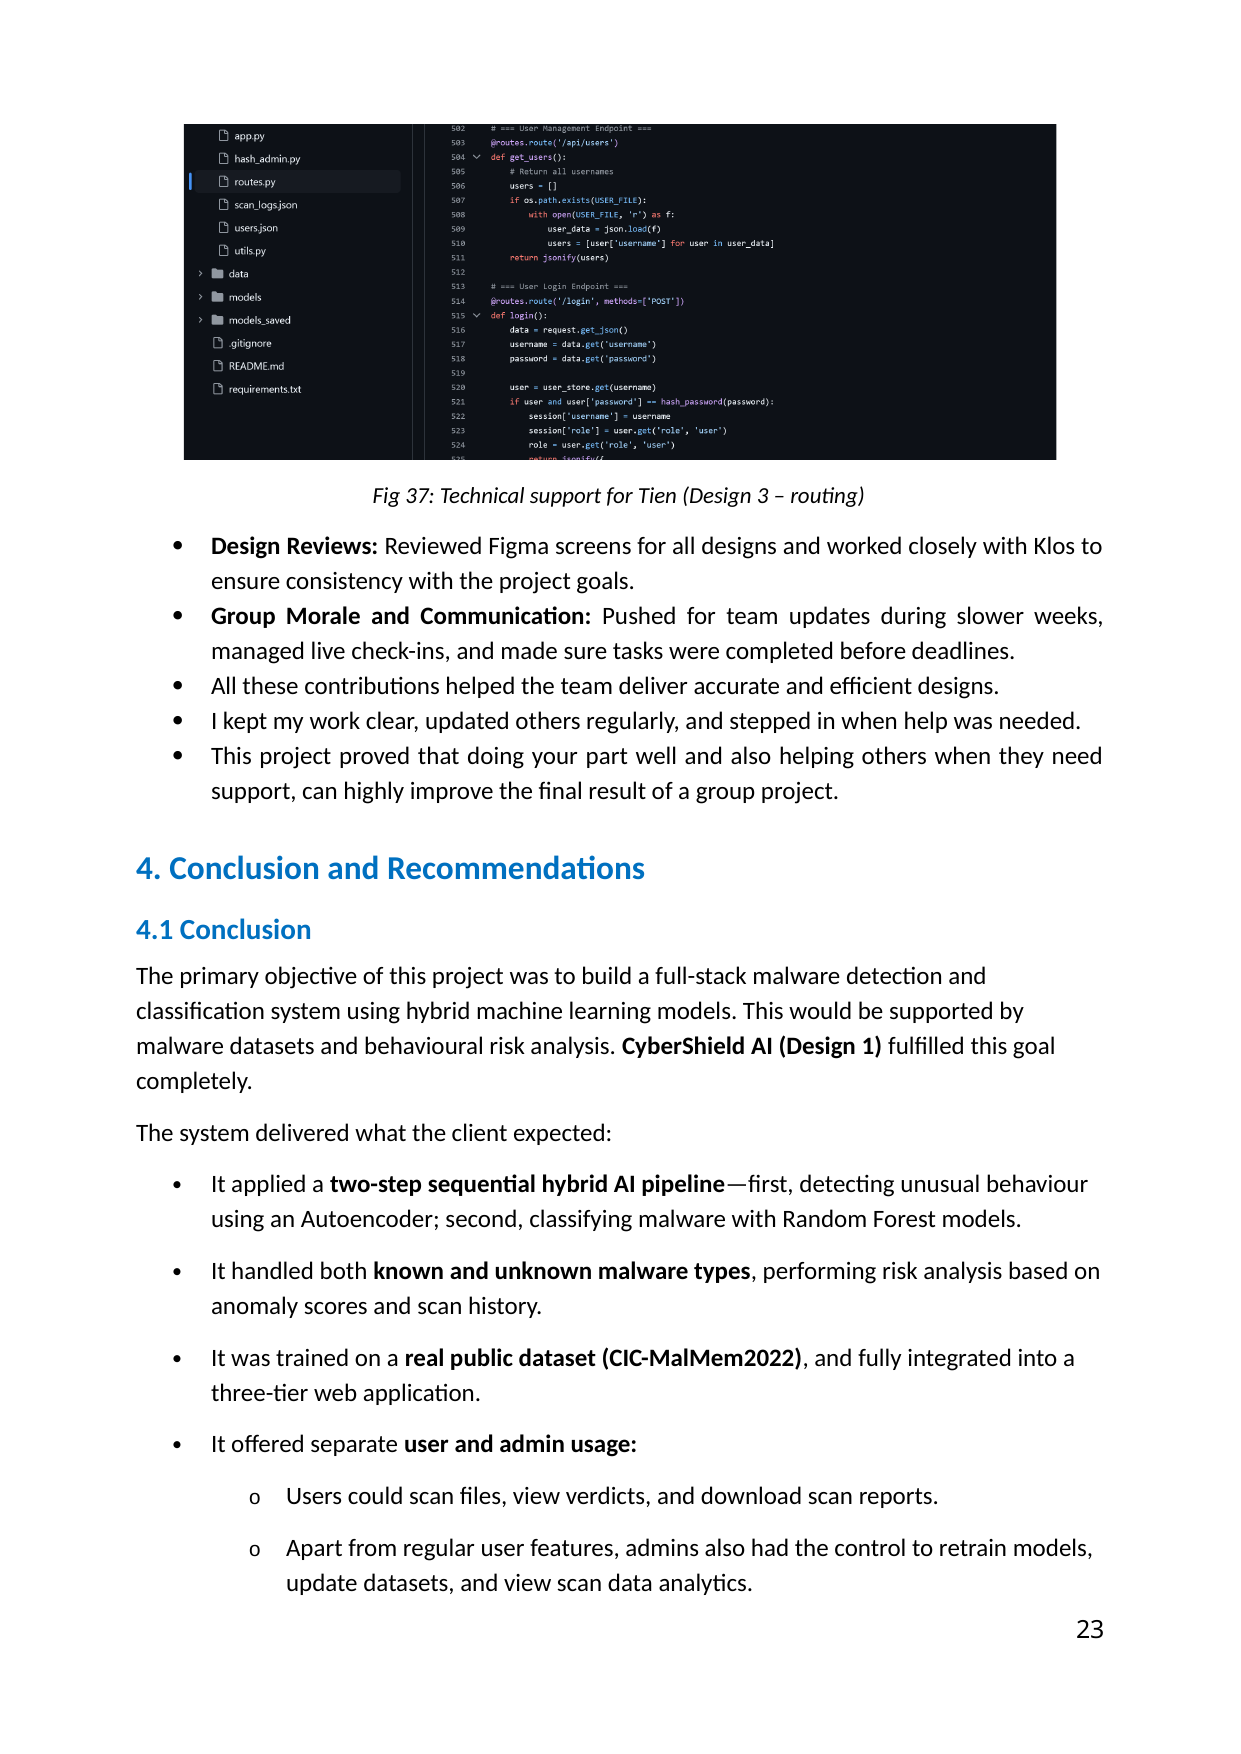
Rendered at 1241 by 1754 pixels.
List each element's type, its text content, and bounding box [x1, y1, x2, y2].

list It was trained on a real public dataset (CIC-MalMem2022), and fully integrated into a three-tier web application. [173, 1342, 1104, 1407]
list It handled both known and unknown malware types, performing risk analysis based on anomaly scores and scan history. [173, 1255, 1104, 1321]
list All these contributions helped the team deliver accurate and efficient designs. [173, 670, 1104, 700]
text The system delivered what the client expected: [136, 1117, 1104, 1147]
list Group Morale and Communication: Pushed for team updates during slower weeks, managed live check-ins, and made sure tasks were completed before deadlines. [173, 600, 1104, 665]
list This project proved that doing your part well and also helping others when they need support, can highly improve the final result of a group project. [173, 740, 1104, 805]
list Design Reviews: Reviewed Figma screens for all designs and worked closely with Klos to ensure consistency with the project goals. [173, 530, 1104, 595]
list I kept my work clear, updated others regularly, and stepped in when help was needed. [173, 705, 1104, 735]
list It offered separate user and admin usage: [173, 1428, 1104, 1459]
subtitle 4.1 Conclusion [136, 911, 1104, 946]
text Fig 37: Technical support for Tien (Design 3 – routing) [136, 481, 1104, 509]
list Users could scan files, view verdicts, and download scan reports. [248, 1480, 1104, 1511]
list It applied a two-step sequential hybrid AI pipeline—first, detecting unusual behaviour using an Autoencoder; second, classifying malware with Random Forest models. [173, 1168, 1104, 1234]
picture [183, 124, 1057, 460]
text The primary objective of this project was to build a full-stack malware detection and classification system using hybrid machine learning models. This would be supported by malware datasets and behavioural risk analysis. CyberShield AI (Design 1) fulfilled this goal completely. [136, 960, 1104, 1096]
list Apart from regular user features, admins also had the control to retrain models, update datasets, and view scan data analytics. [248, 1532, 1104, 1597]
subtitle 4. Conclusion and Recommendations [136, 847, 1104, 888]
